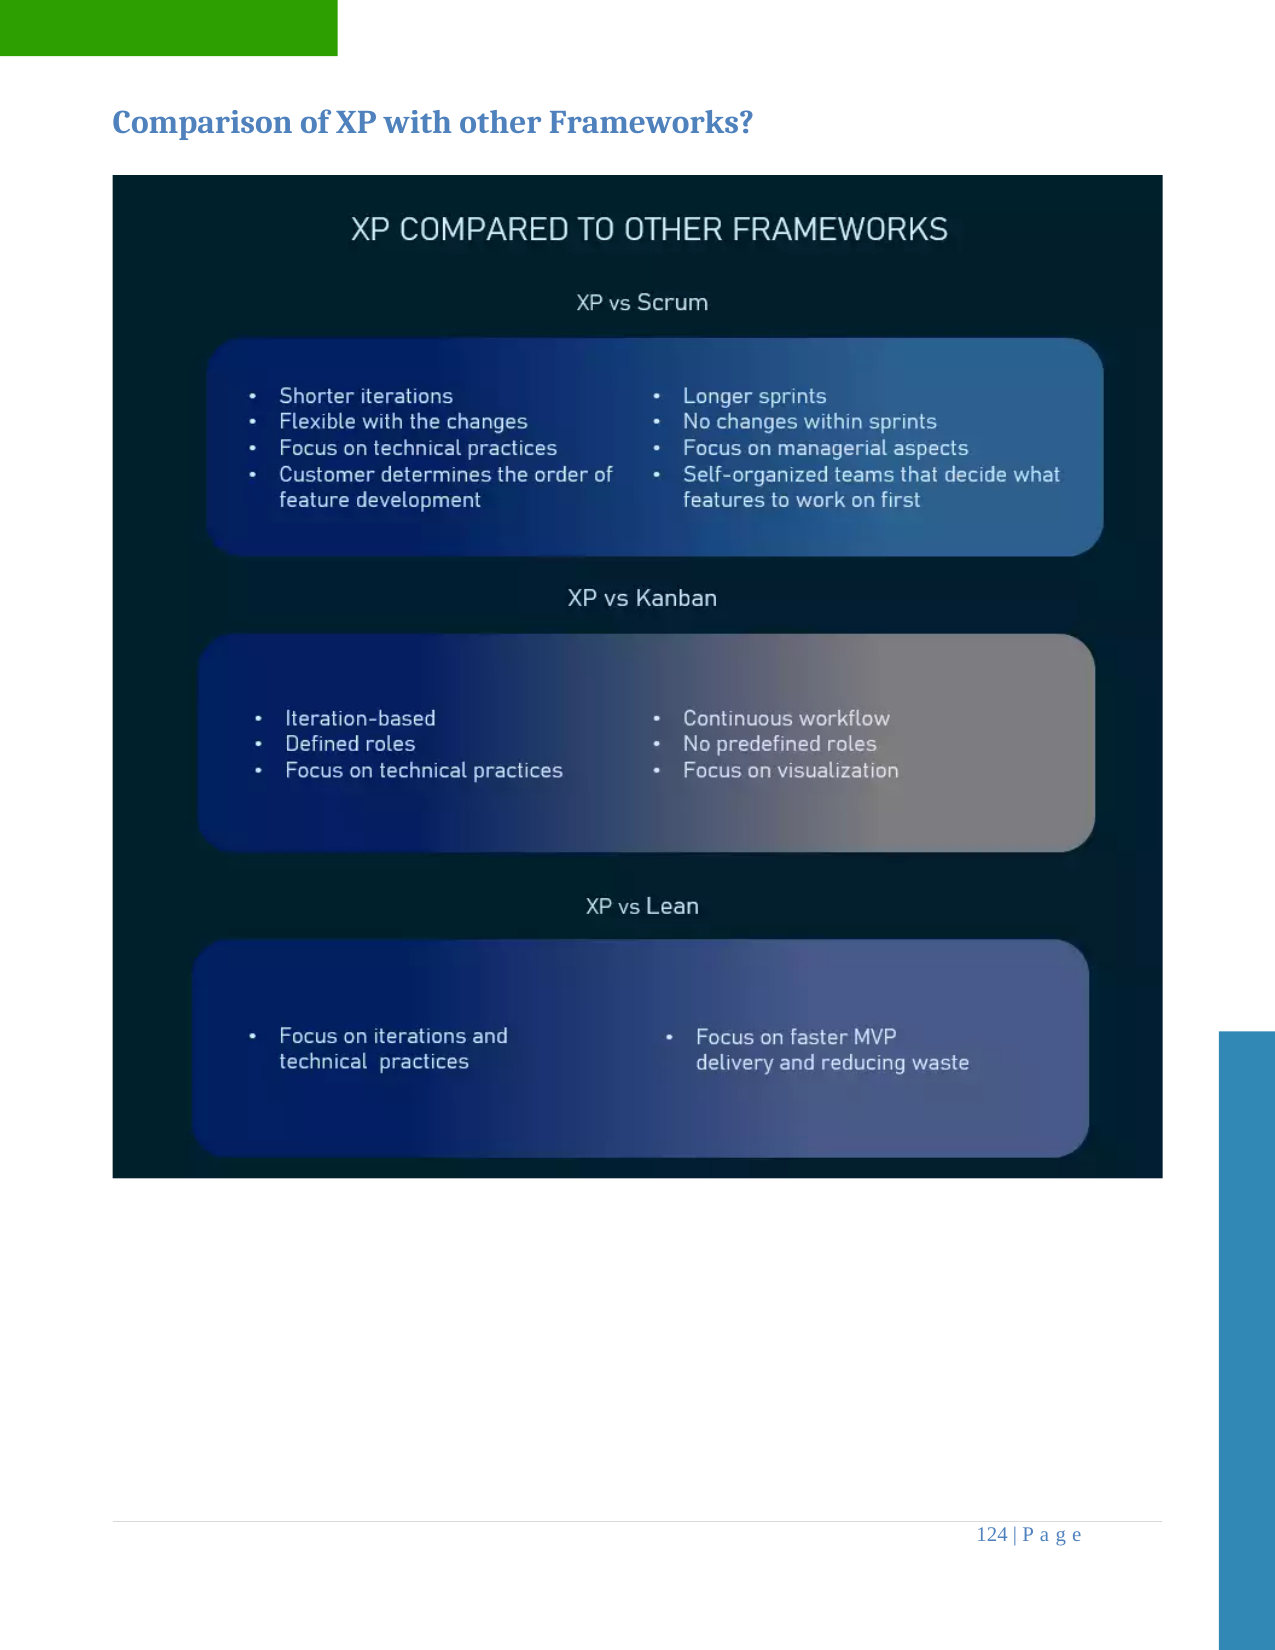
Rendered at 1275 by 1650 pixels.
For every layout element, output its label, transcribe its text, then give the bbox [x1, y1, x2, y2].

text Comparison of XP with other Frameworks? [112, 104, 1162, 142]
picture [112, 175, 1163, 1182]
